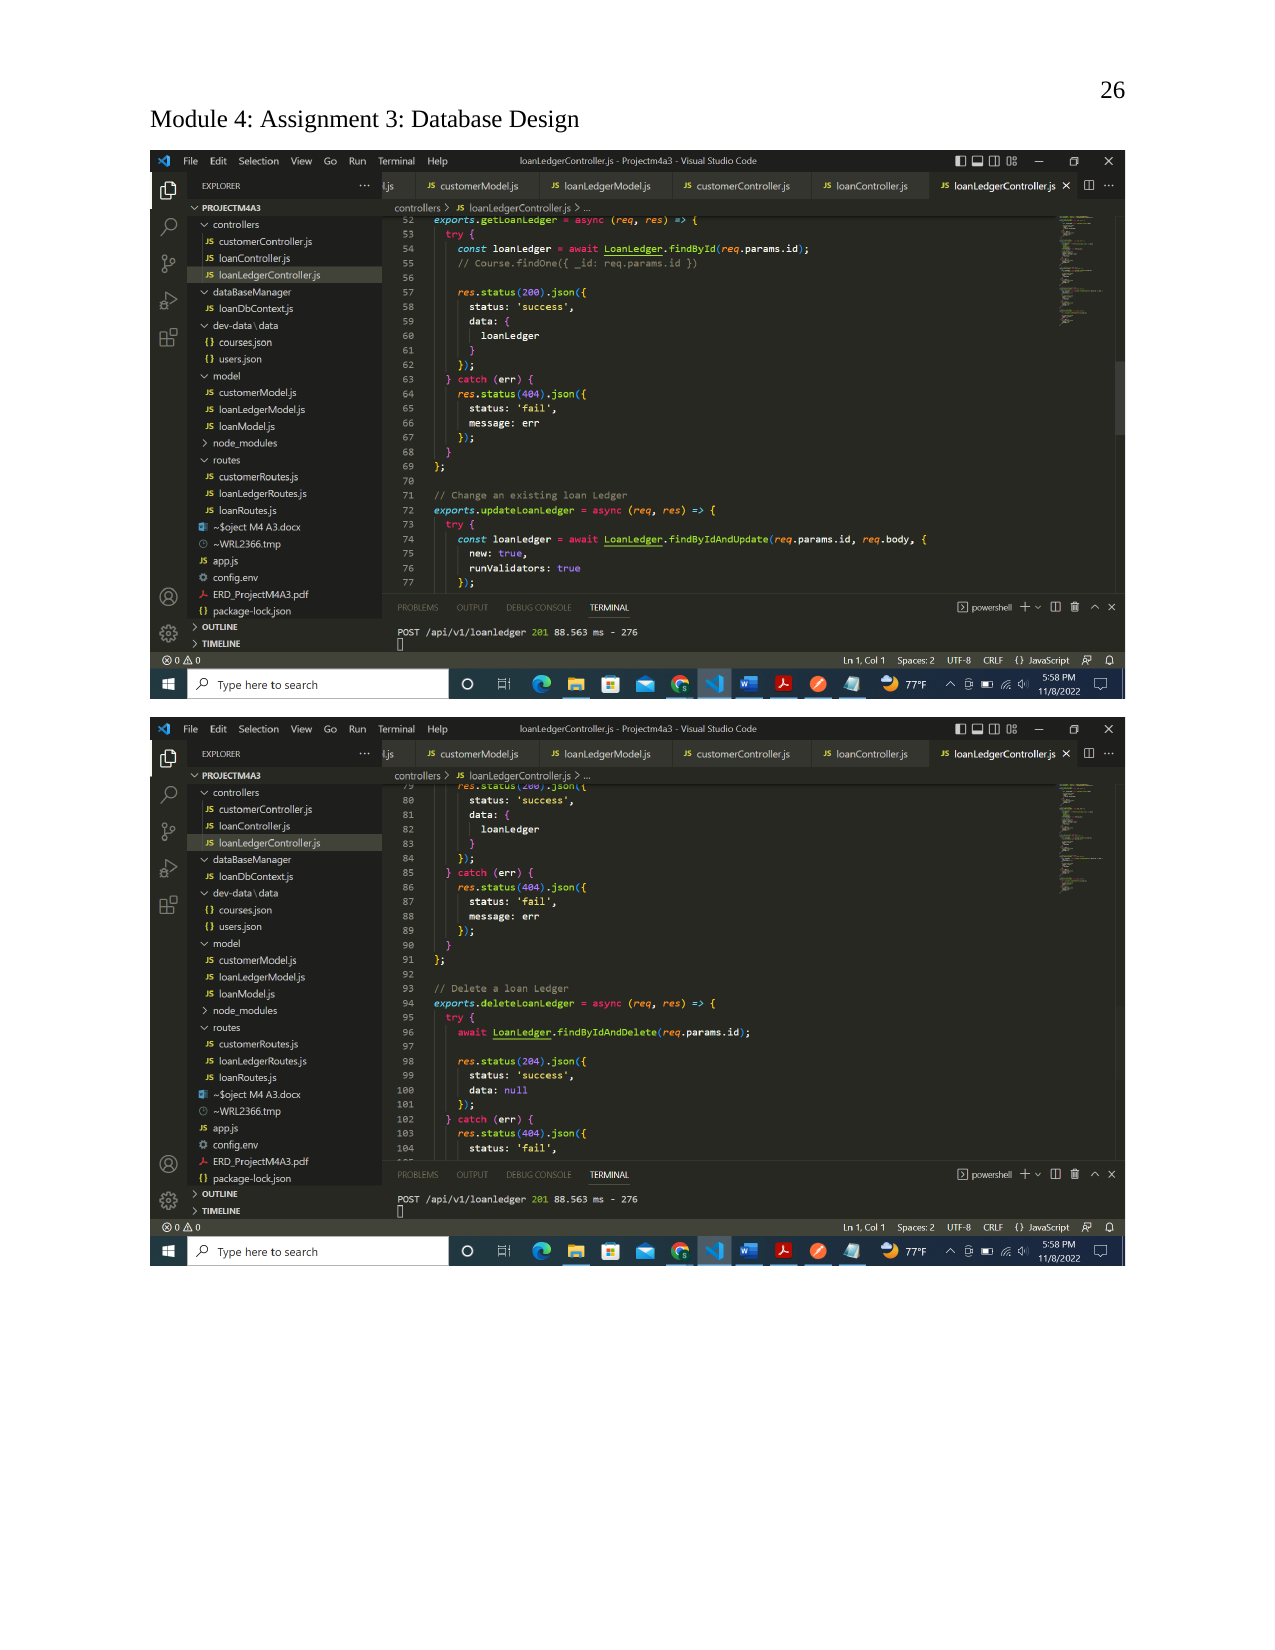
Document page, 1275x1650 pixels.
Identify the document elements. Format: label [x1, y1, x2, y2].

picture [150, 150, 1125, 699]
picture [150, 717, 1125, 1266]
